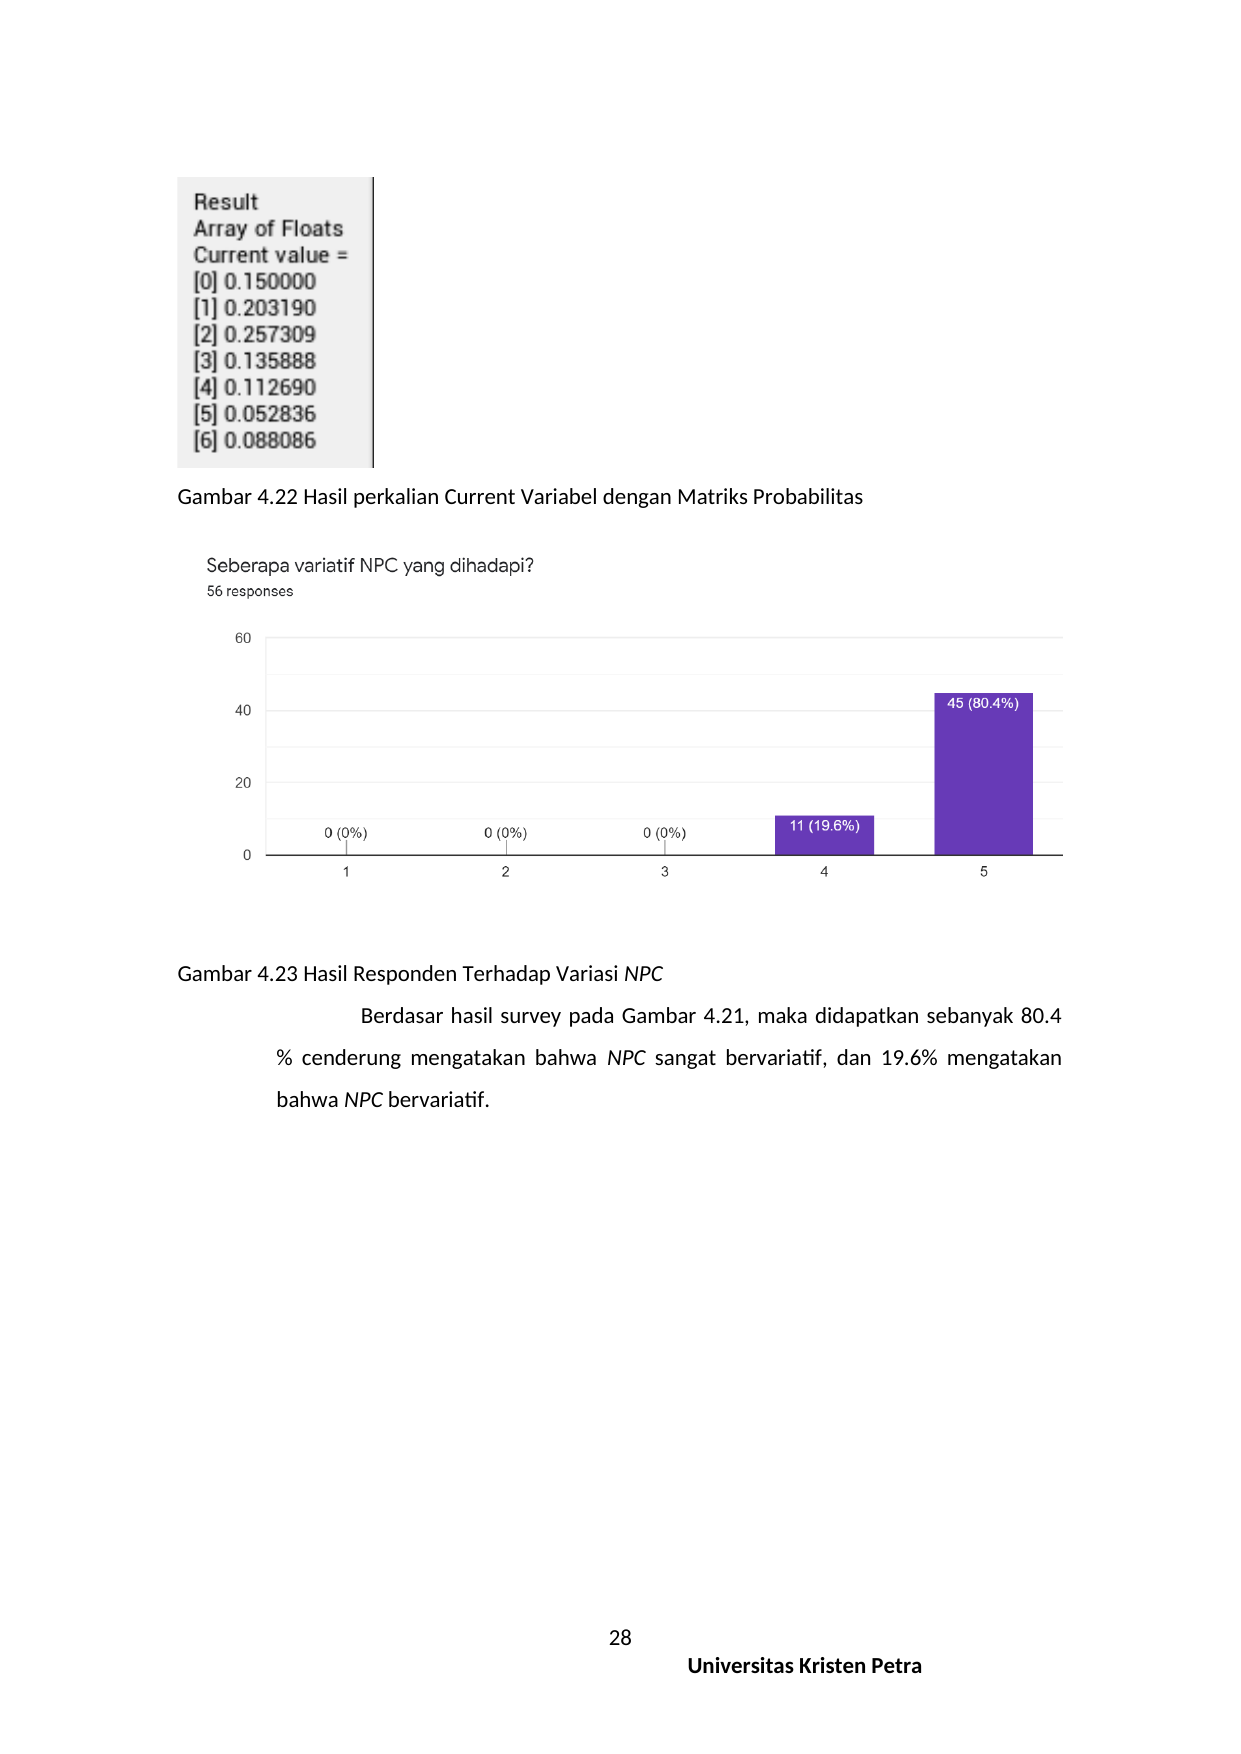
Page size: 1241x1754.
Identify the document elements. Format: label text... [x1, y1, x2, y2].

picture [177, 523, 1063, 945]
picture [177, 177, 374, 468]
text Berdasar hasil survey pada Gambar 4.21, maka didapatkan sebanyak 80.4 % cenderung mengatakan bahwa NPC sangat bervariatif, dan 19.6% mengatakan bahwa NPC bervariatif. [276, 1001, 1063, 1113]
